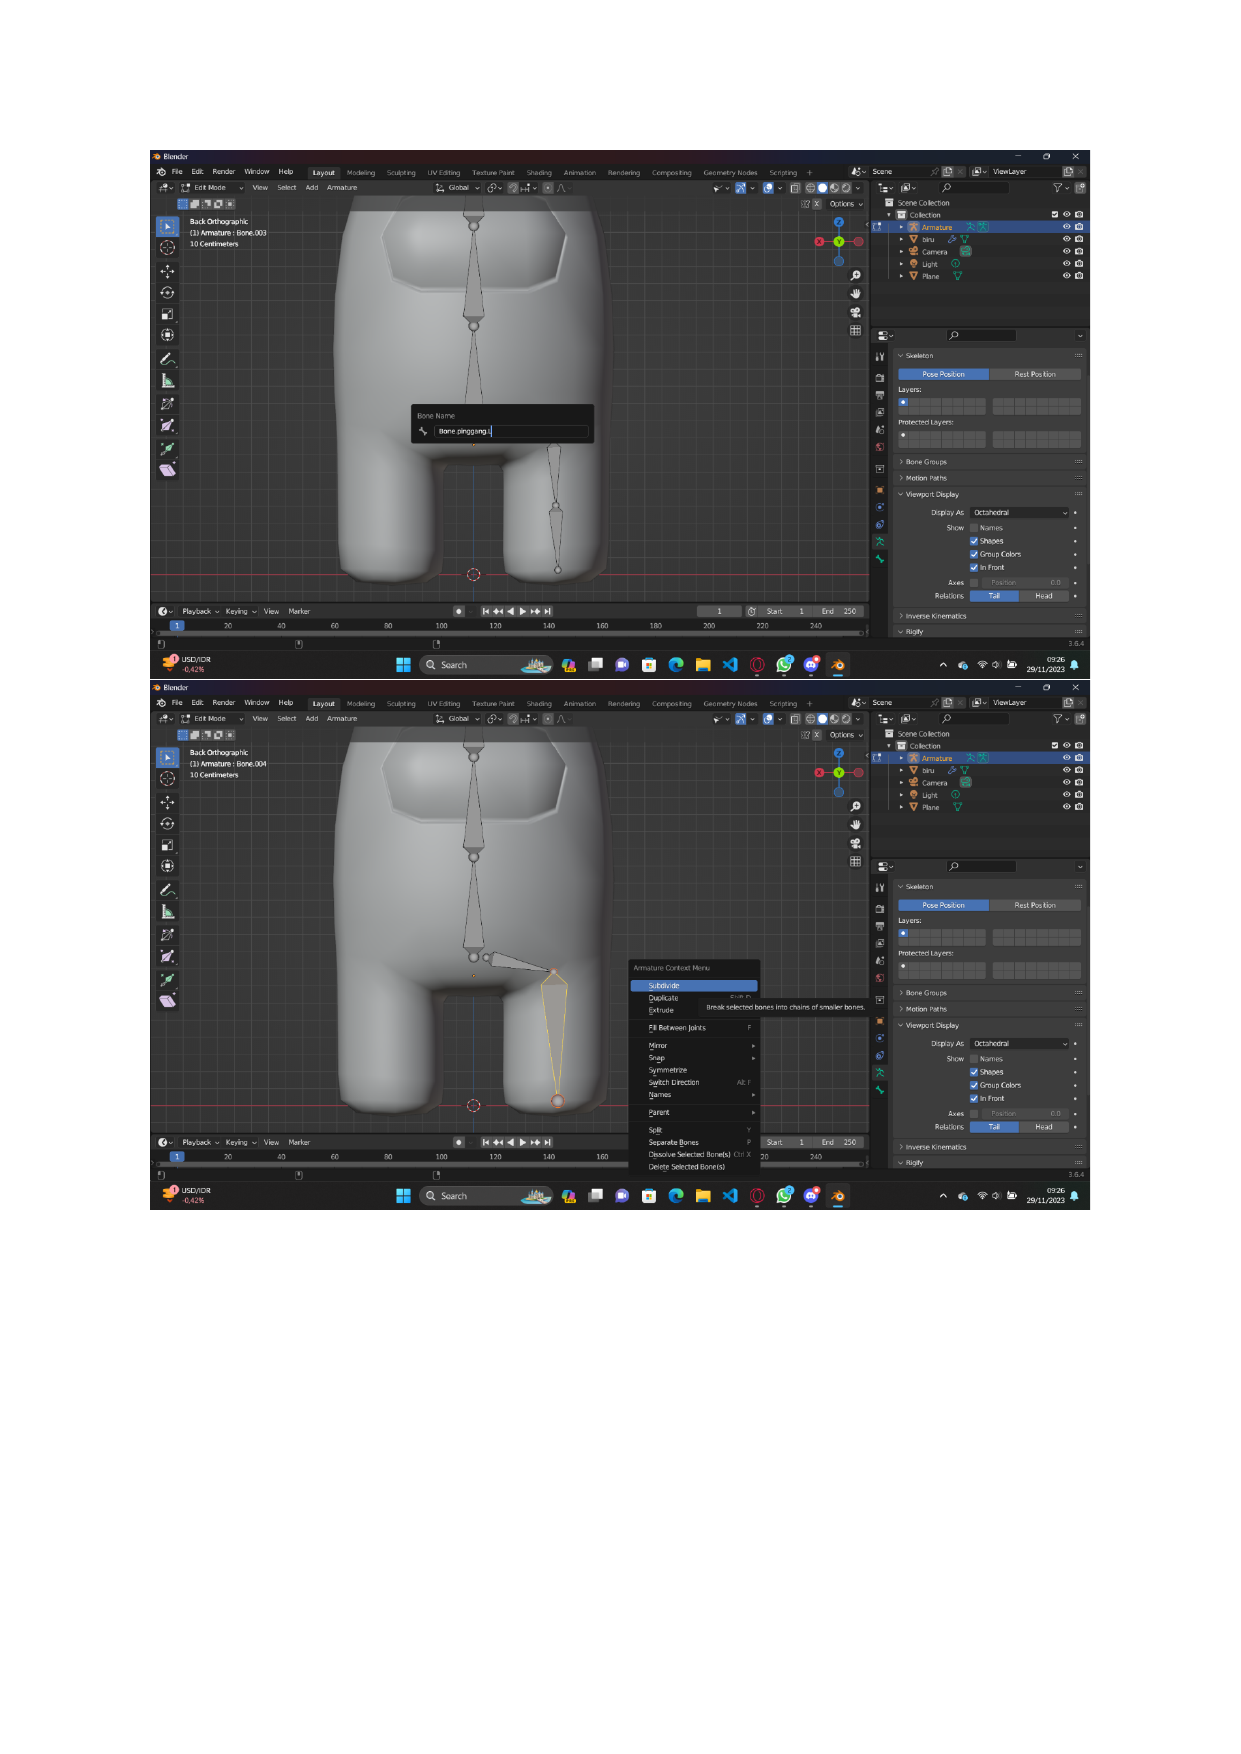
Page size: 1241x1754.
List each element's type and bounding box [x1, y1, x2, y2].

picture [150, 150, 1091, 679]
picture [150, 680, 1091, 1210]
